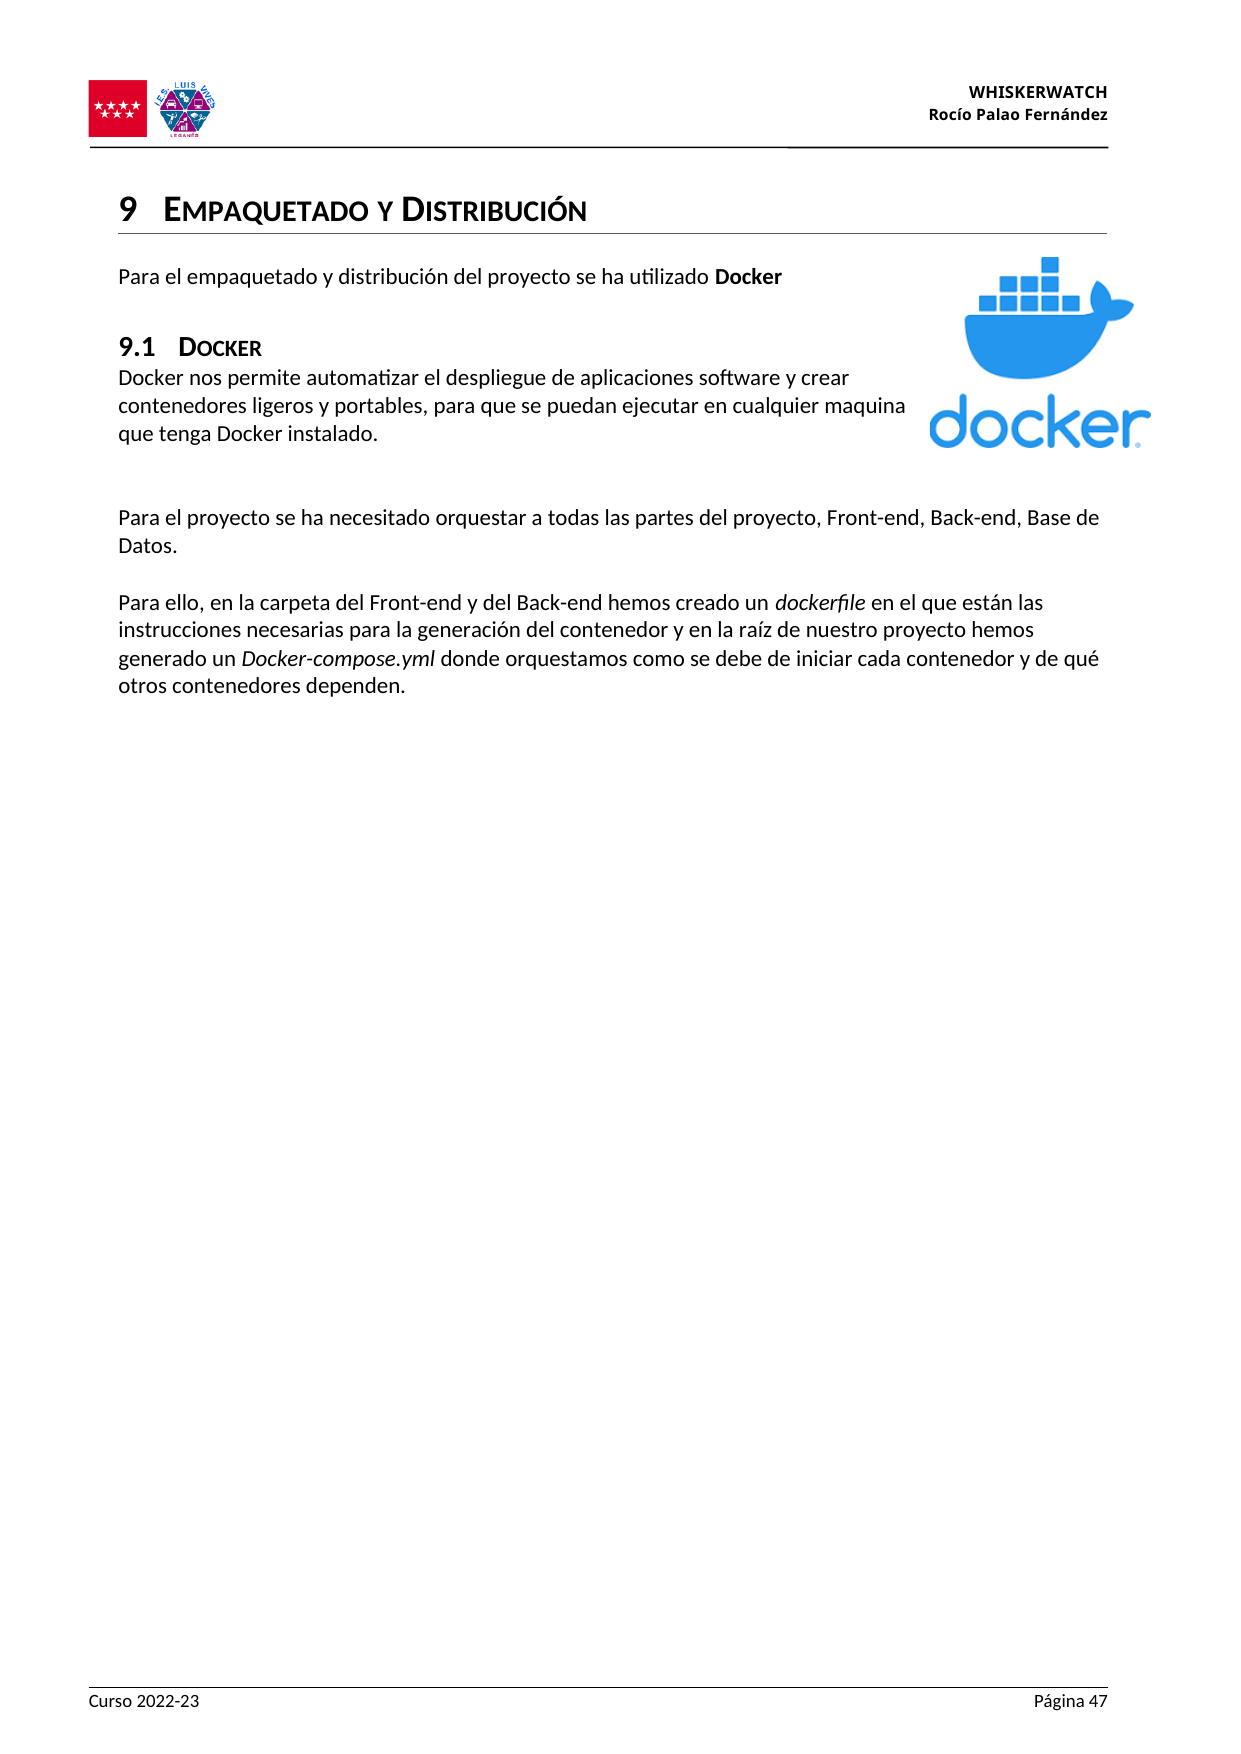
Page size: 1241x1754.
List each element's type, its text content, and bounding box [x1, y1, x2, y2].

text Para el proyecto se ha necesitado orquestar a todas las partes del proyecto, Front-end, Back-end, Base de Datos. [118, 503, 1107, 559]
text Para ello, en la carpeta del Front-end y del Back-end hemos creado un dockerfile en el que están las instrucciones necesarias para la generación del contenedor y en la raíz de nuestro proyecto hemos generado un Docker-compose.yml donde orquestamos como se debe de iniciar cada contenedor y de qué otros contenedores dependen. [118, 588, 1107, 700]
subtitle Empaquetado y Distribución [118, 185, 1107, 233]
subtitle Docker [118, 328, 929, 363]
text Docker nos permite automatizar el despliegue de aplicaciones software y crear contenedores ligeros y portables, para que se puedan ejecutar en cualquier maquina que tenga Docker instalado. [118, 363, 929, 447]
picture [87, 80, 215, 136]
picture [929, 257, 1151, 448]
text Para el empaquetado y distribución del proyecto se ha utilizado Docker [118, 262, 929, 290]
